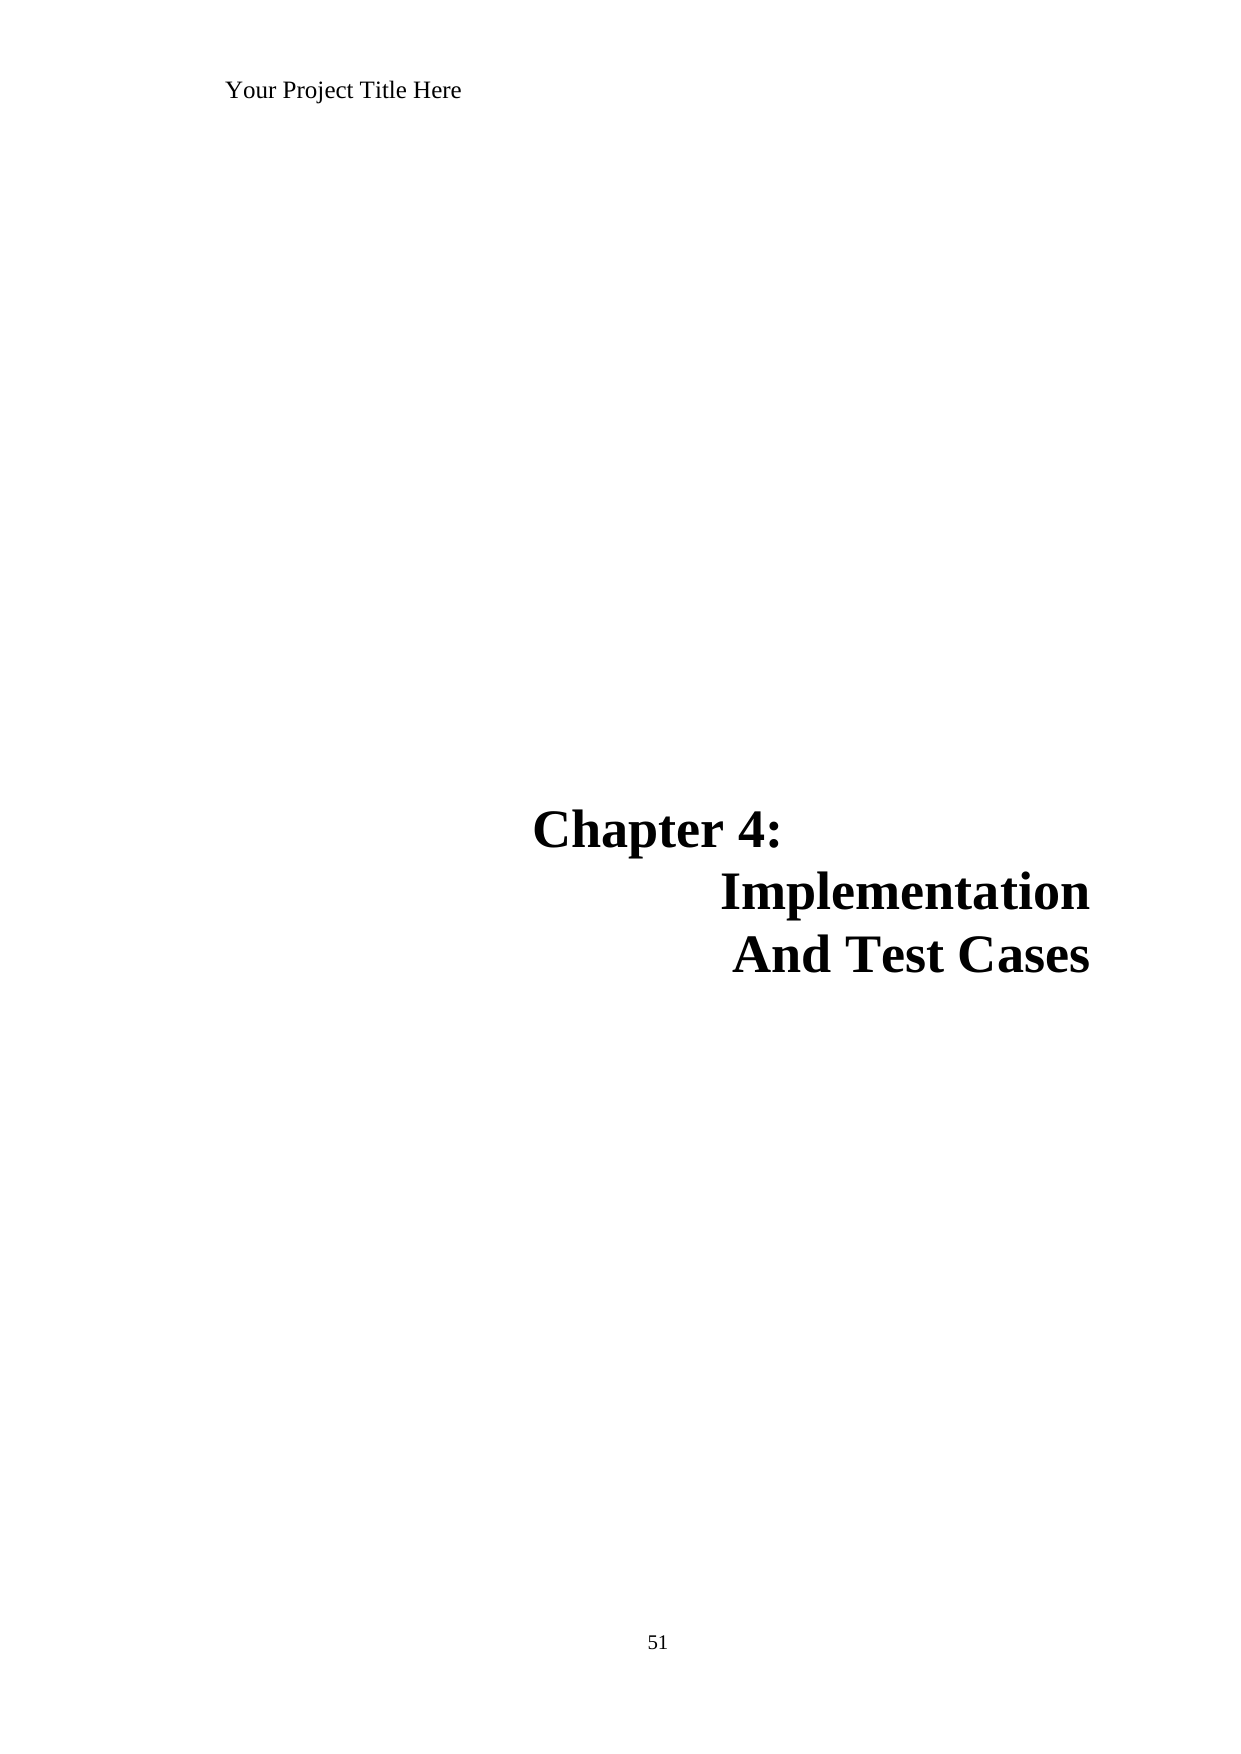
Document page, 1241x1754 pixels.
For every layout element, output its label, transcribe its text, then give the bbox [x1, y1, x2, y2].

text And Test Cases [225, 921, 1090, 984]
text Chapter 4: [225, 797, 1090, 859]
text Implementation [225, 859, 1090, 921]
